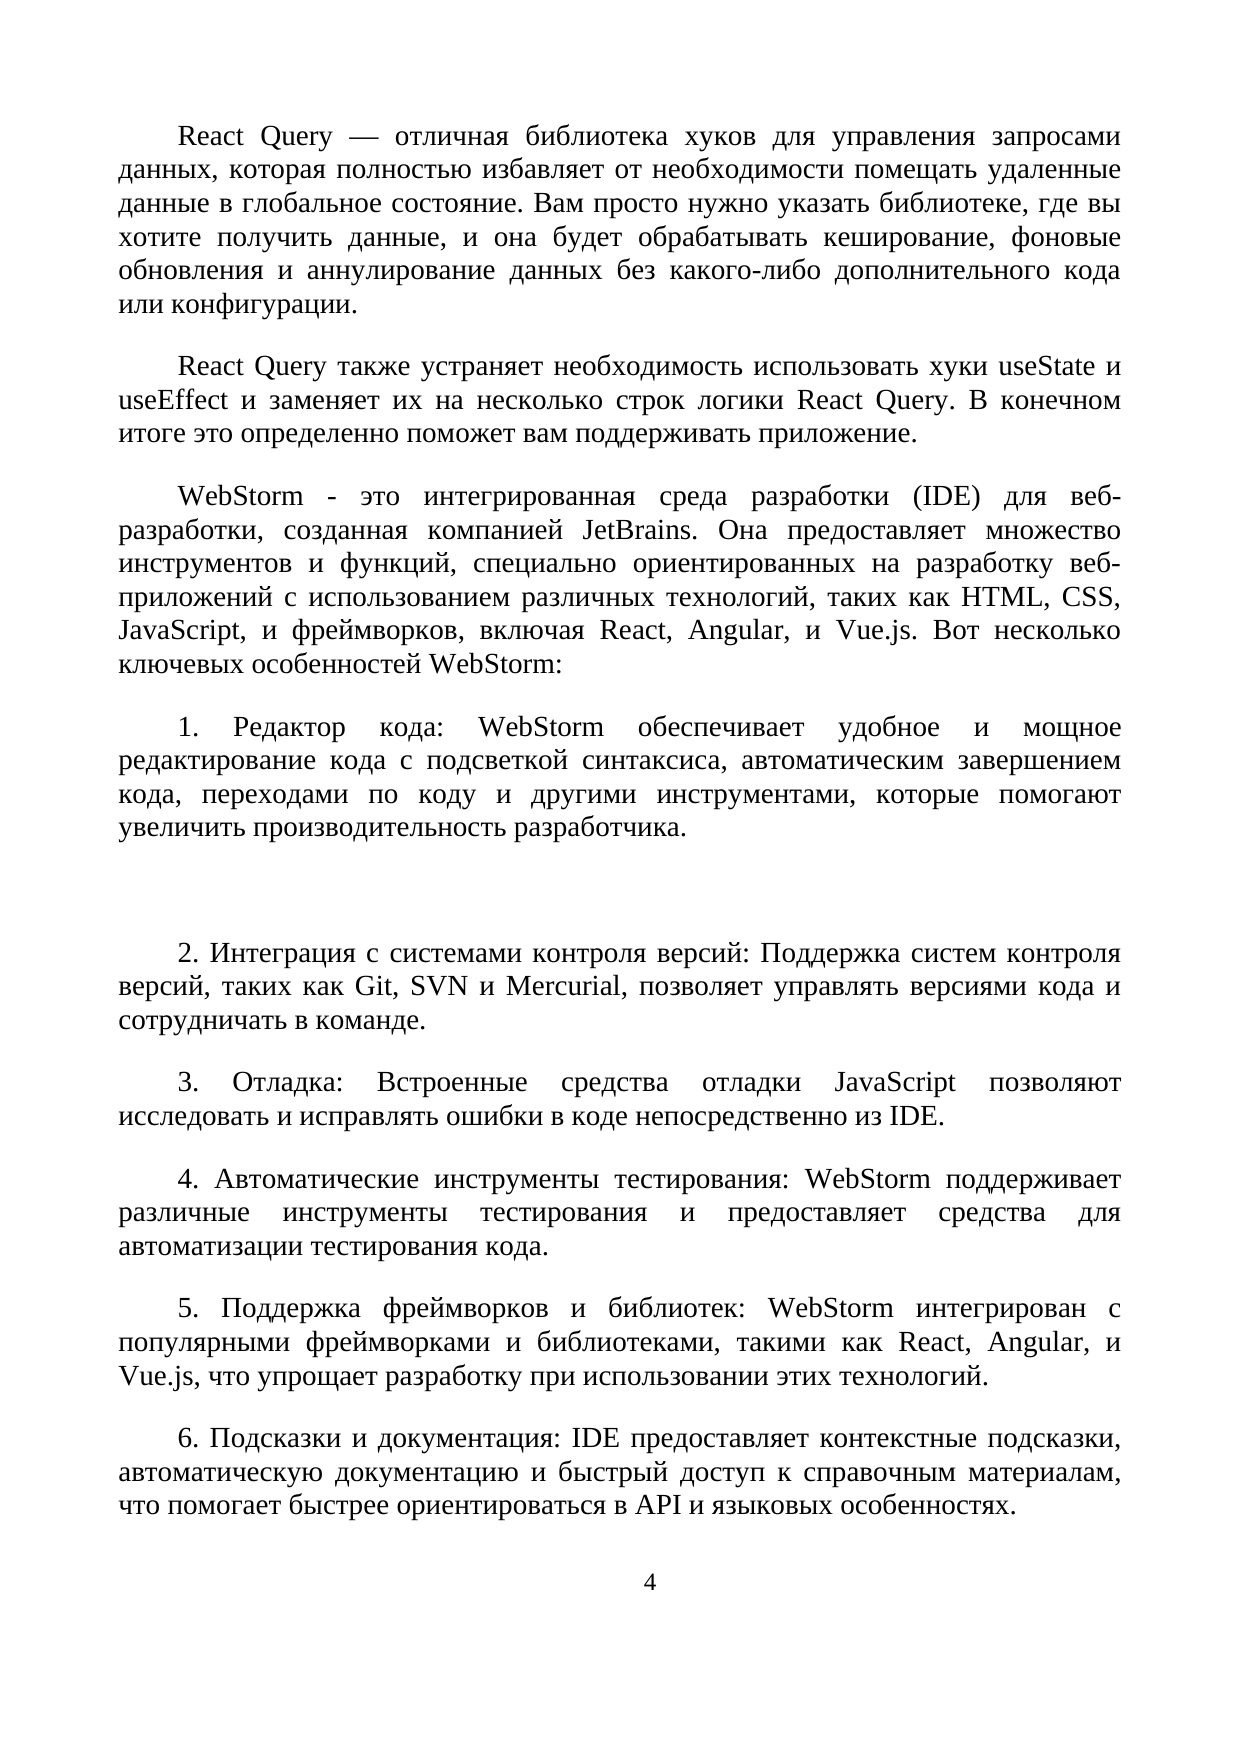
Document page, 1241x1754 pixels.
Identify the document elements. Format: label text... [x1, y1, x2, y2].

text React Query также устраняет необходимость использовать хуки useState и useEffect и заменяет их на несколько строк логики React Query. В конечном итоге это определенно поможет вам поддерживать приложение. [118, 348, 1122, 449]
text 4. Автоматические инструменты тестирования: WebStorm поддерживает различные инструменты тестирования и предоставляет средства для автоматизации тестирования кода. [118, 1161, 1122, 1261]
text 3. Отладка: Встроенные средства отладки JavaScript позволяют исследовать и исправлять ошибки в коде непосредственно из IDE. [118, 1064, 1122, 1132]
text React Query — отличная библиотека хуков для управления запросами данных, которая полностью избавляет от необходимости помещать удаленные данные в глобальное состояние. Вам просто нужно указать библиотеке, где вы хотите получить данные, и она будет обрабатывать кеширование, фоновые обновления и аннулирование данных без какого-либо дополнительного кода или конфигурации. [118, 118, 1122, 319]
text 6. Подсказки и документация: IDE предоставляет контекстные подсказки, автоматическую документацию и быстрый доступ к справочным материалам, что помогает быстрее ориентироваться в API и языковых особенностях. [118, 1420, 1122, 1521]
text 1. Редактор кода: WebStorm обеспечивает удобное и мощное редактирование кода с подсветкой синтаксиса, автоматическим завершением кода, переходами по коду и другими инструментами, которые помогают увеличить производительность разработчика. [118, 709, 1122, 843]
text 5. Поддержка фреймворков и библиотек: WebStorm интегрирован с популярными фреймворками и библиотеками, такими как React, Angular, и Vue.js, что упрощает разработку при использовании этих технологий. [118, 1291, 1122, 1391]
text 2. Интеграция с системами контроля версий: Поддержка систем контроля версий, таких как Git, SVN и Mercurial, позволяет управлять версиями кода и сотрудничать в команде. [118, 935, 1122, 1035]
text WebStorm - это интегрированная среда разработки (IDE) для веб-разработки, созданная компанией JetBrains. Она предоставляет множество инструментов и функций, специально ориентированных на разработку веб-приложений с использованием различных технологий, таких как HTML, CSS, JavaScript, и фреймворков, включая React, Angular, и Vue.js. Вот несколько ключевых особенностей WebStorm: [118, 478, 1122, 679]
